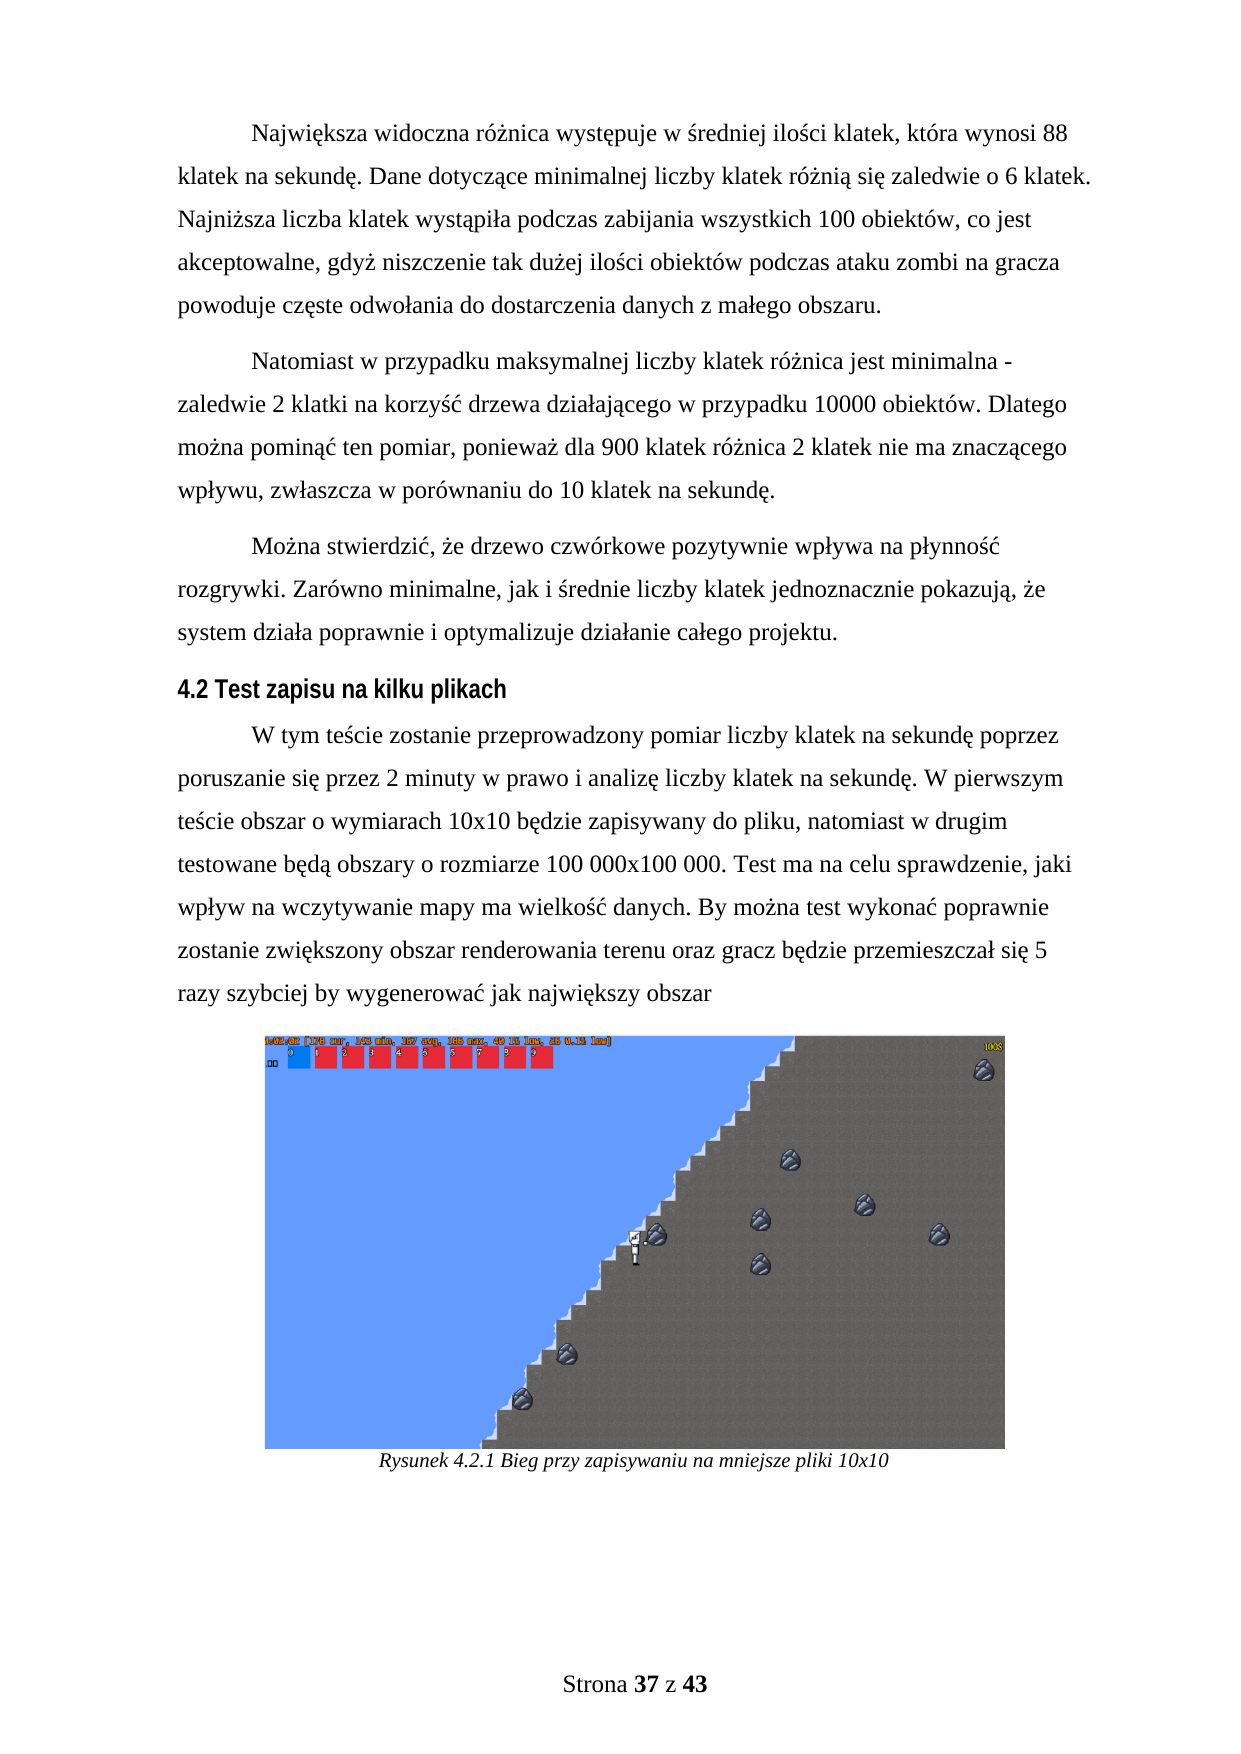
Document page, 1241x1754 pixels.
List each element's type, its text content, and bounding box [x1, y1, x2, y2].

text 4.2 Test zapisu na kilku plikach [177, 673, 1092, 704]
subtitle W tym teście zostanie przeprowadzony pomiar liczby klatek na sekundę poprzez poruszanie się przez 2 minuty w prawo i analizę liczby klatek na sekundę. W pierwszym teście obszar o wymiarach 10x10 będzie zapisywany do pliku, natomiast w drugim testowane będą obszary o rozmiarze 100 000x100 000. Test ma na celu sprawdzenie, jaki wpływ na wczytywanie mapy ma wielkość danych. By można test wykonać poprawnie zostanie zwiększony obszar renderowania terenu oraz gracz będzie przemieszczał się 5 razy szybciej by wygenerować jak największy obszar [177, 720, 1092, 1007]
subtitle Można stwierdzić, że drzewo czwórkowe pozytywnie wpływa na płynność rozgrywki. Zarówno minimalne, jak i średnie liczby klatek jednoznacznie pokazują, że system działa poprawnie i optymalizuje działanie całego projektu. [177, 531, 1092, 646]
subtitle Natomiast w przypadku maksymalnej liczby klatek różnica jest minimalna - zaledwie 2 klatki na korzyść drzewa działającego w przypadku 10000 obiektów. Dlatego można pominąć ten pomiar, ponieważ dla 900 klatek różnica 2 klatek nie ma znaczącego wpływu, zwłaszcza w porównaniu do 10 klatek na sekundę. [177, 346, 1092, 504]
subtitle Największa widoczna różnica występuje w średniej ilości klatek, która wynosi 88 klatek na sekundę. Dane dotyczące minimalnej liczby klatek różnią się zaledwie o 6 klatek. Najniższa liczba klatek wystąpiła podczas zabijania wszystkich 100 obiektów, co jest akceptowalne, gdyż niszczenie tak dużej ilości obiektów podczas ataku zombi na gracza powoduje częste odwołania do dostarczenia danych z małego obszaru. [177, 118, 1092, 319]
text Rysunek 4.2.1 Bieg przy zapisywaniu na mniejsze pliki 10x10 [177, 1448, 1092, 1472]
picture [264, 1034, 1005, 1449]
